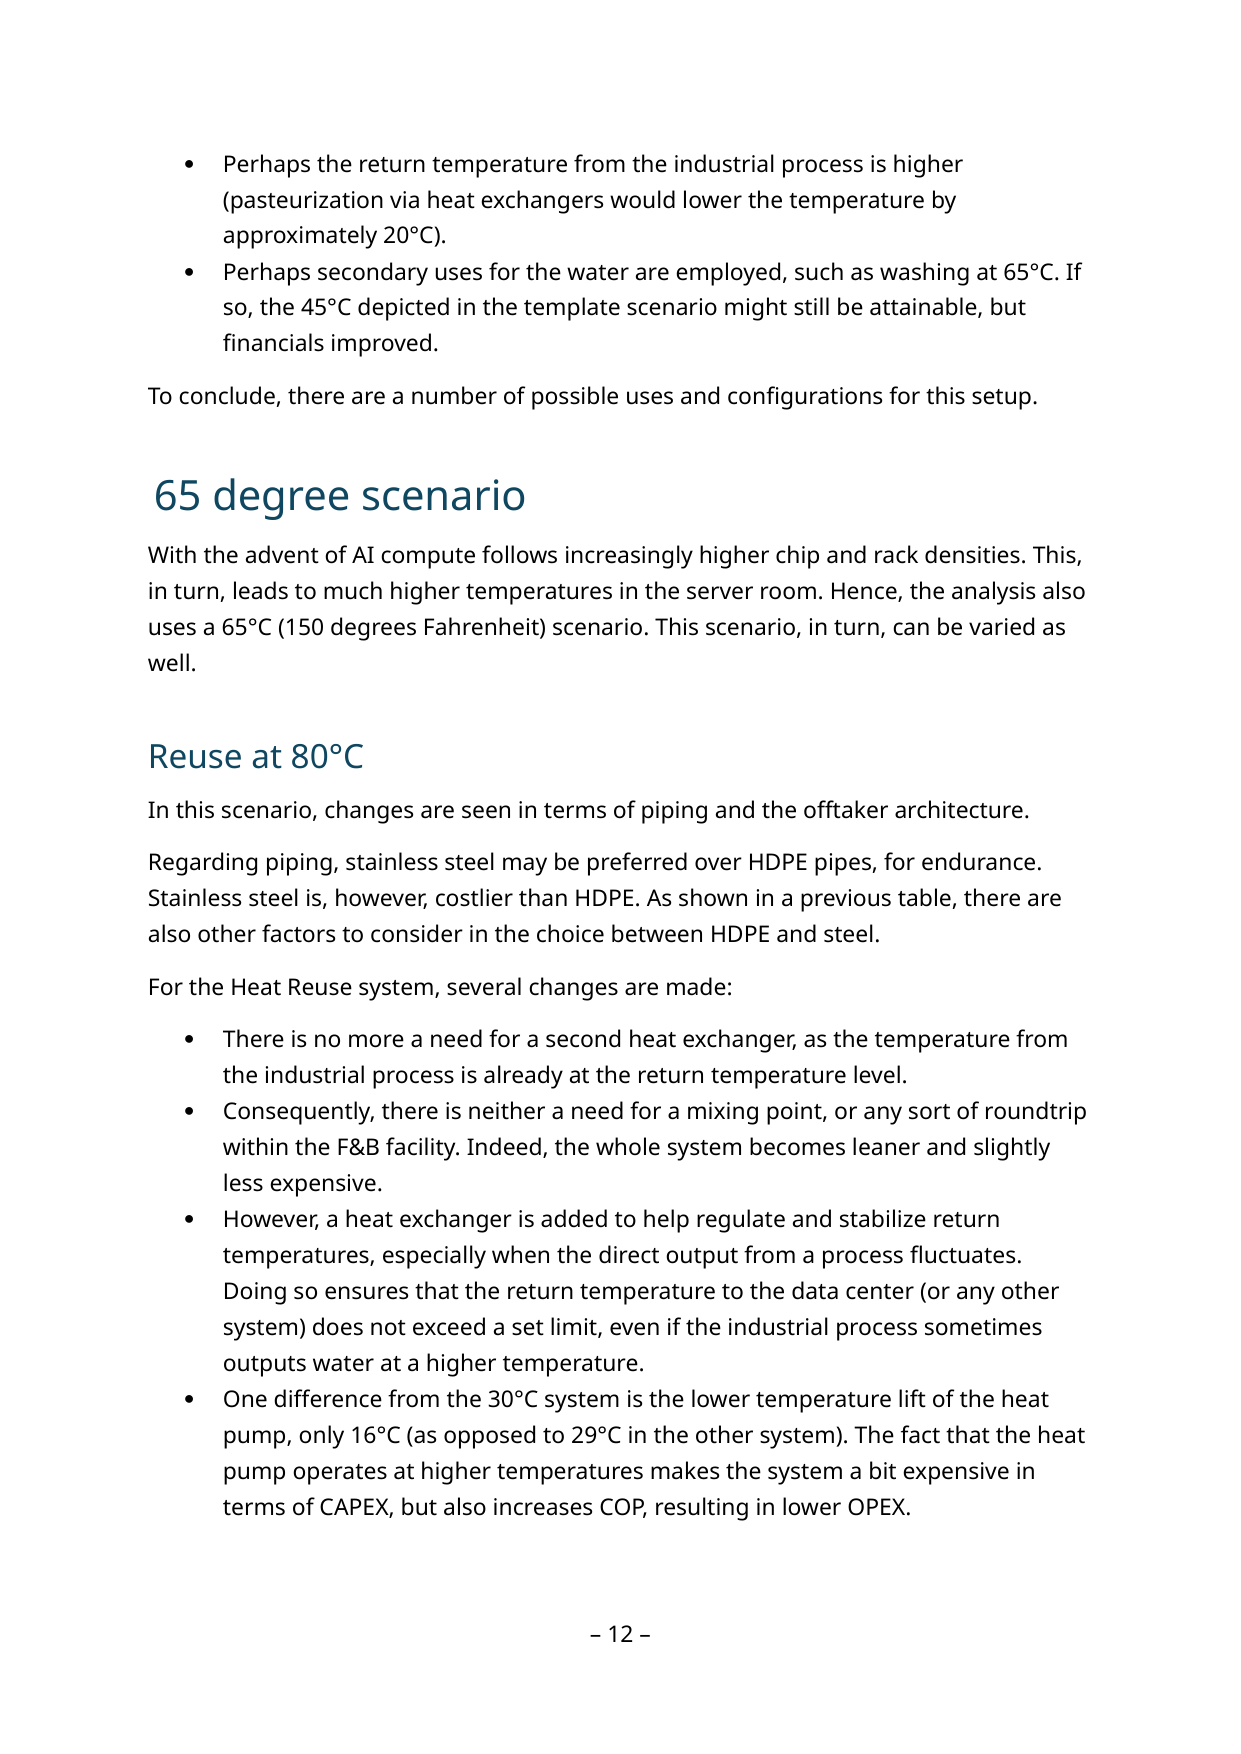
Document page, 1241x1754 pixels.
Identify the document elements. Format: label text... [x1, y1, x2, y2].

list However, a heat exchanger is added to help regulate and stabilize return temperatures, especially when the direct output from a process fluctuates. Doing so ensures that the return temperature to the data center (or any other system) does not exceed a set limit, even if the industrial process sometimes outputs water at a higher temperature. [185, 1203, 1093, 1378]
list There is no more a need for a second heat exchanger, as the temperature from the industrial process is already at the return temperature level. [185, 1023, 1093, 1091]
subtitle Reuse at 80°C [148, 733, 1093, 778]
subtitle 65 degree scenario [148, 466, 1093, 523]
text In this scenario, changes are seen in terms of piping and the offtaker architecture. [148, 794, 1093, 825]
text With the advent of AI compute follows increasingly higher chip and rack densities. This, in turn, leads to much higher temperatures in the server room. Hence, the analysis also uses a 65°C (150 degrees Fahrenheit) scenario. This scenario, in turn, can be varied as well. [148, 539, 1093, 678]
text For the Heat Reuse system, several changes are made: [148, 971, 1093, 1002]
list Perhaps secondary uses for the water are employed, such as washing at 65°C. If so, the 45°C depicted in the template scenario might still be attainable, but financials improved. [185, 255, 1093, 358]
list Perhaps the return temperature from the industrial process is higher (pasteurization via heat exchangers would lower the temperature by approximately 20°C). [185, 148, 1093, 251]
text To conclude, there are a number of possible uses and configurations for this setup. [148, 380, 1093, 411]
list One difference from the 30°C system is the lower temperature lift of the heat pump, only 16°C (as opposed to 29°C in the other system). The fact that the heat pump operates at higher temperatures makes the system a bit expensive in terms of CAPEX, but also increases COP, resulting in lower OPEX. [185, 1383, 1093, 1522]
list Consequently, there is neither a need for a mixing point, or any sort of roundtrip within the F&B facility. Indeed, the whole system becomes leaner and slightly less expensive. [185, 1095, 1093, 1198]
text Regarding piping, stainless steel may be preferred over HDPE pipes, for endurance. Stainless steel is, however, costlier than HDPE. As shown in a previous table, there are also other factors to consider in the choice between HDPE and steel. [148, 846, 1093, 949]
